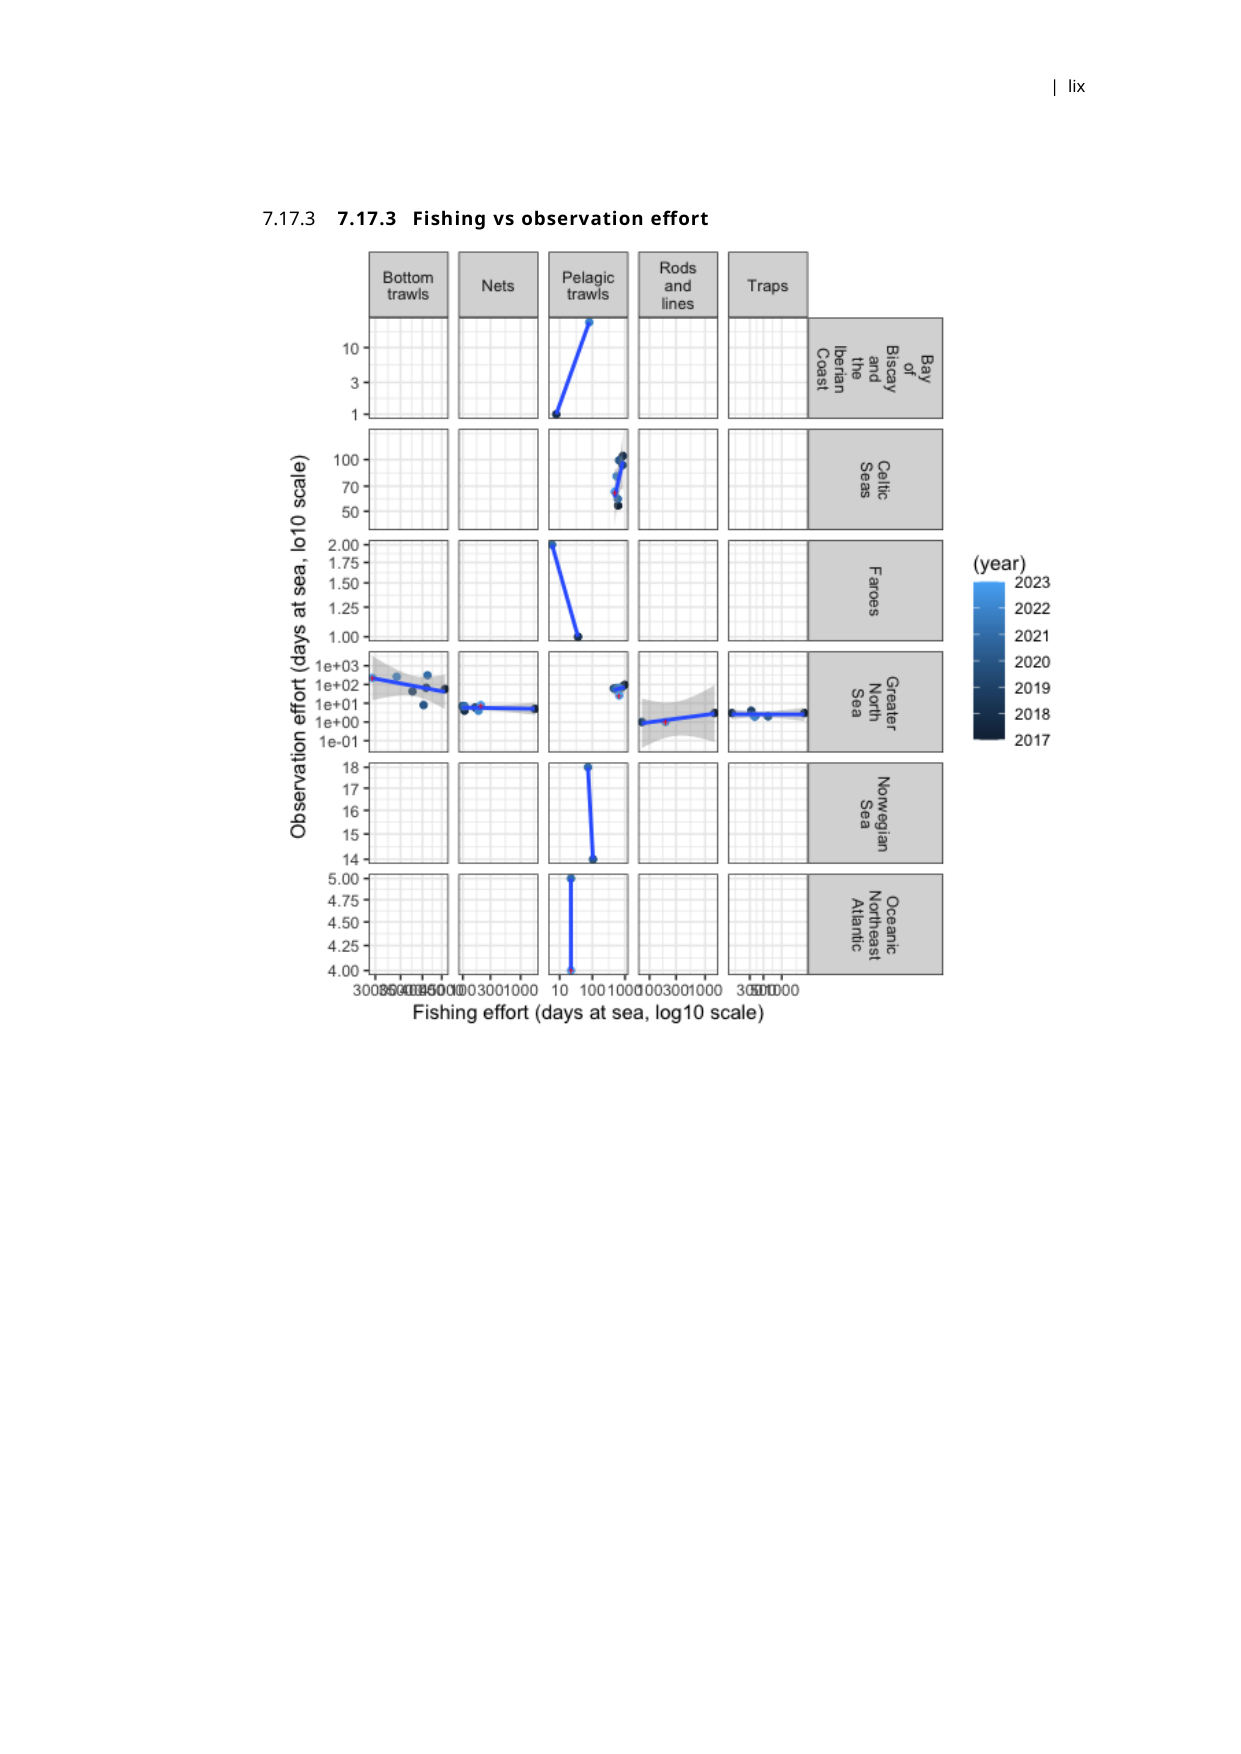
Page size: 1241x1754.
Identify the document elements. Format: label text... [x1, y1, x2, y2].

picture [281, 243, 1071, 1033]
subtitle 7.17.3 Fishing vs observation effort [262, 205, 1053, 231]
